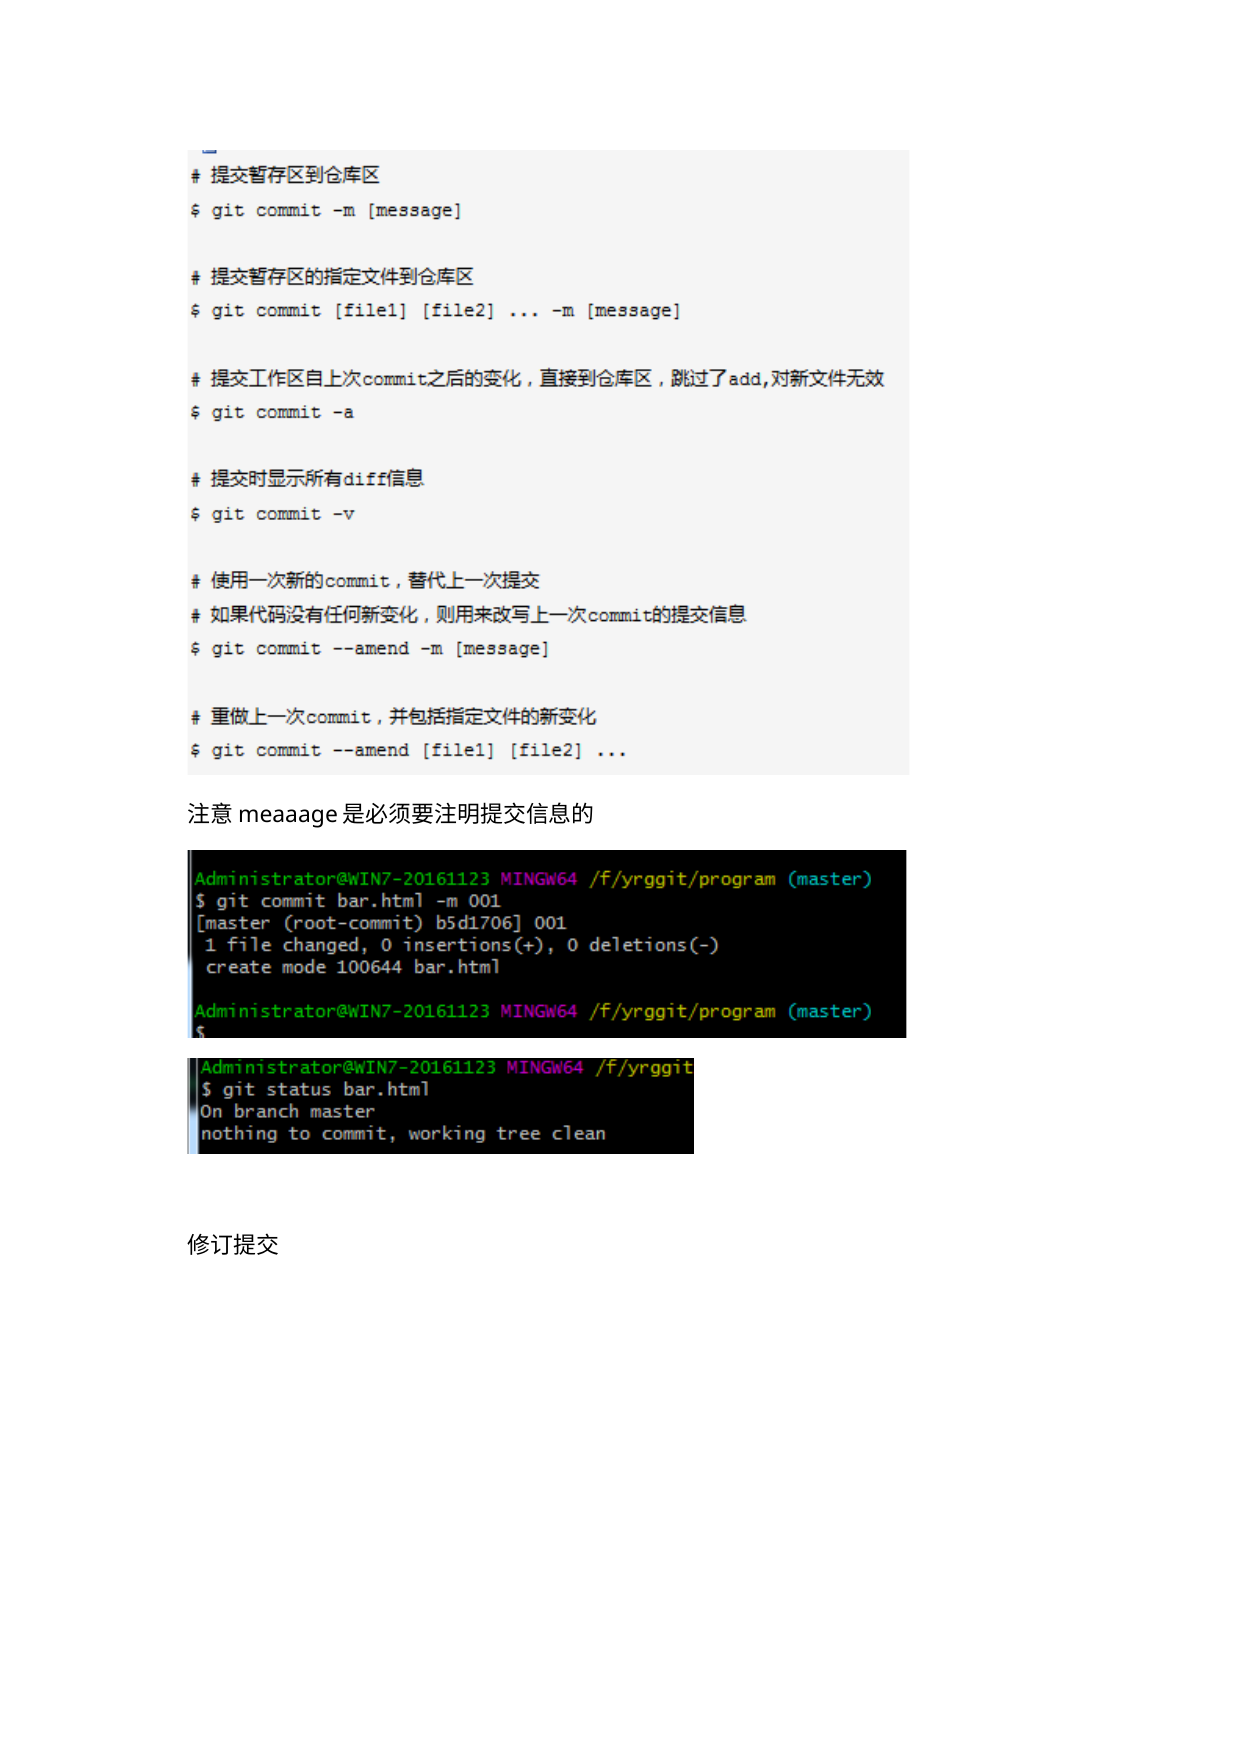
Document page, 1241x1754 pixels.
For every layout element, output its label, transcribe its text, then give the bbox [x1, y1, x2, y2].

picture [187, 850, 907, 1038]
text 修订提交 [187, 1227, 1053, 1260]
text 注意meaaage是必须要注明提交信息的 [187, 796, 1053, 829]
picture [187, 150, 910, 775]
picture [187, 1058, 694, 1154]
